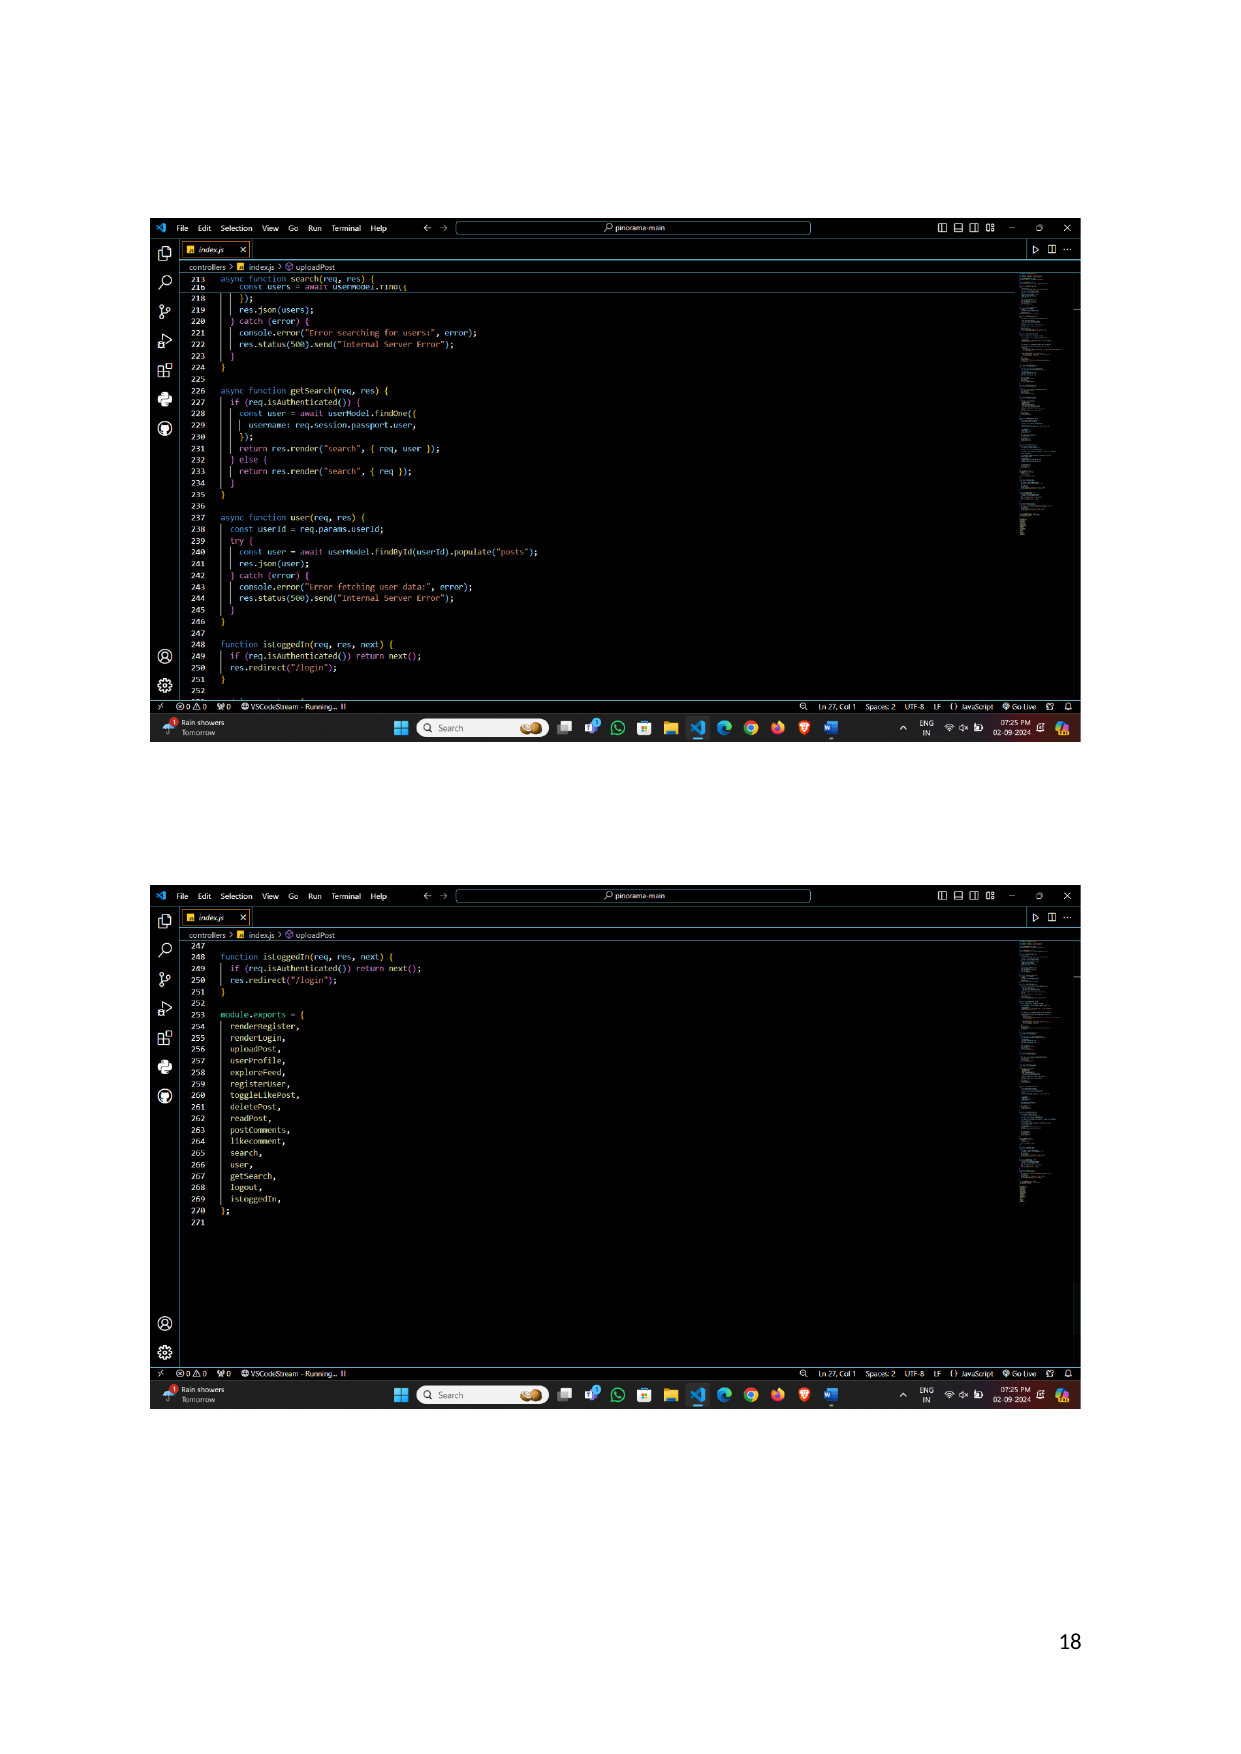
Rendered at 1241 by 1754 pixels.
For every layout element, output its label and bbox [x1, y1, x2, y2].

picture [150, 218, 1081, 742]
picture [150, 885, 1081, 1409]
